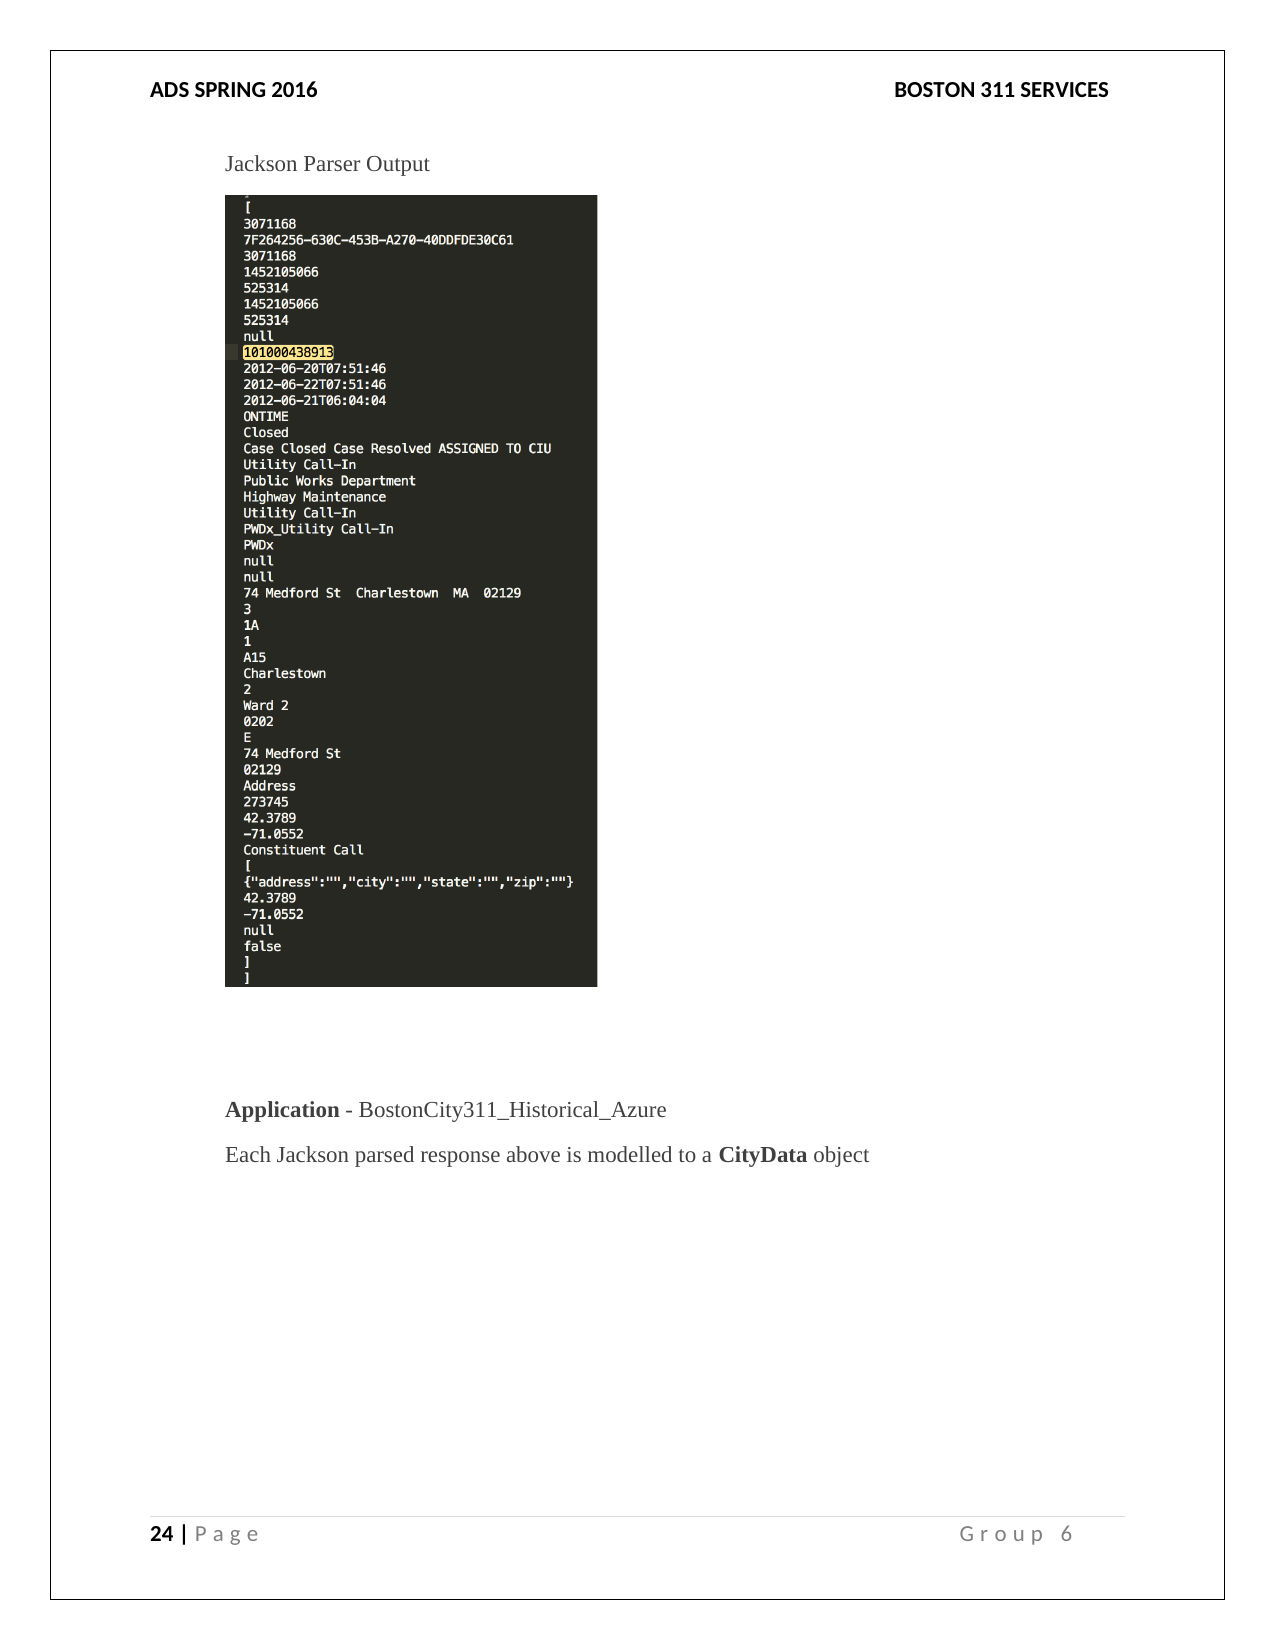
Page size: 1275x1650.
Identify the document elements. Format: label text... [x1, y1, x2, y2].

picture [225, 195, 598, 987]
text Jackson Parser Output [225, 150, 1125, 176]
text Each Jackson parsed response above is modelled to a CityData object [150, 1141, 1125, 1168]
text Application - BostonCity311_Historical_Azure [150, 1096, 1125, 1122]
